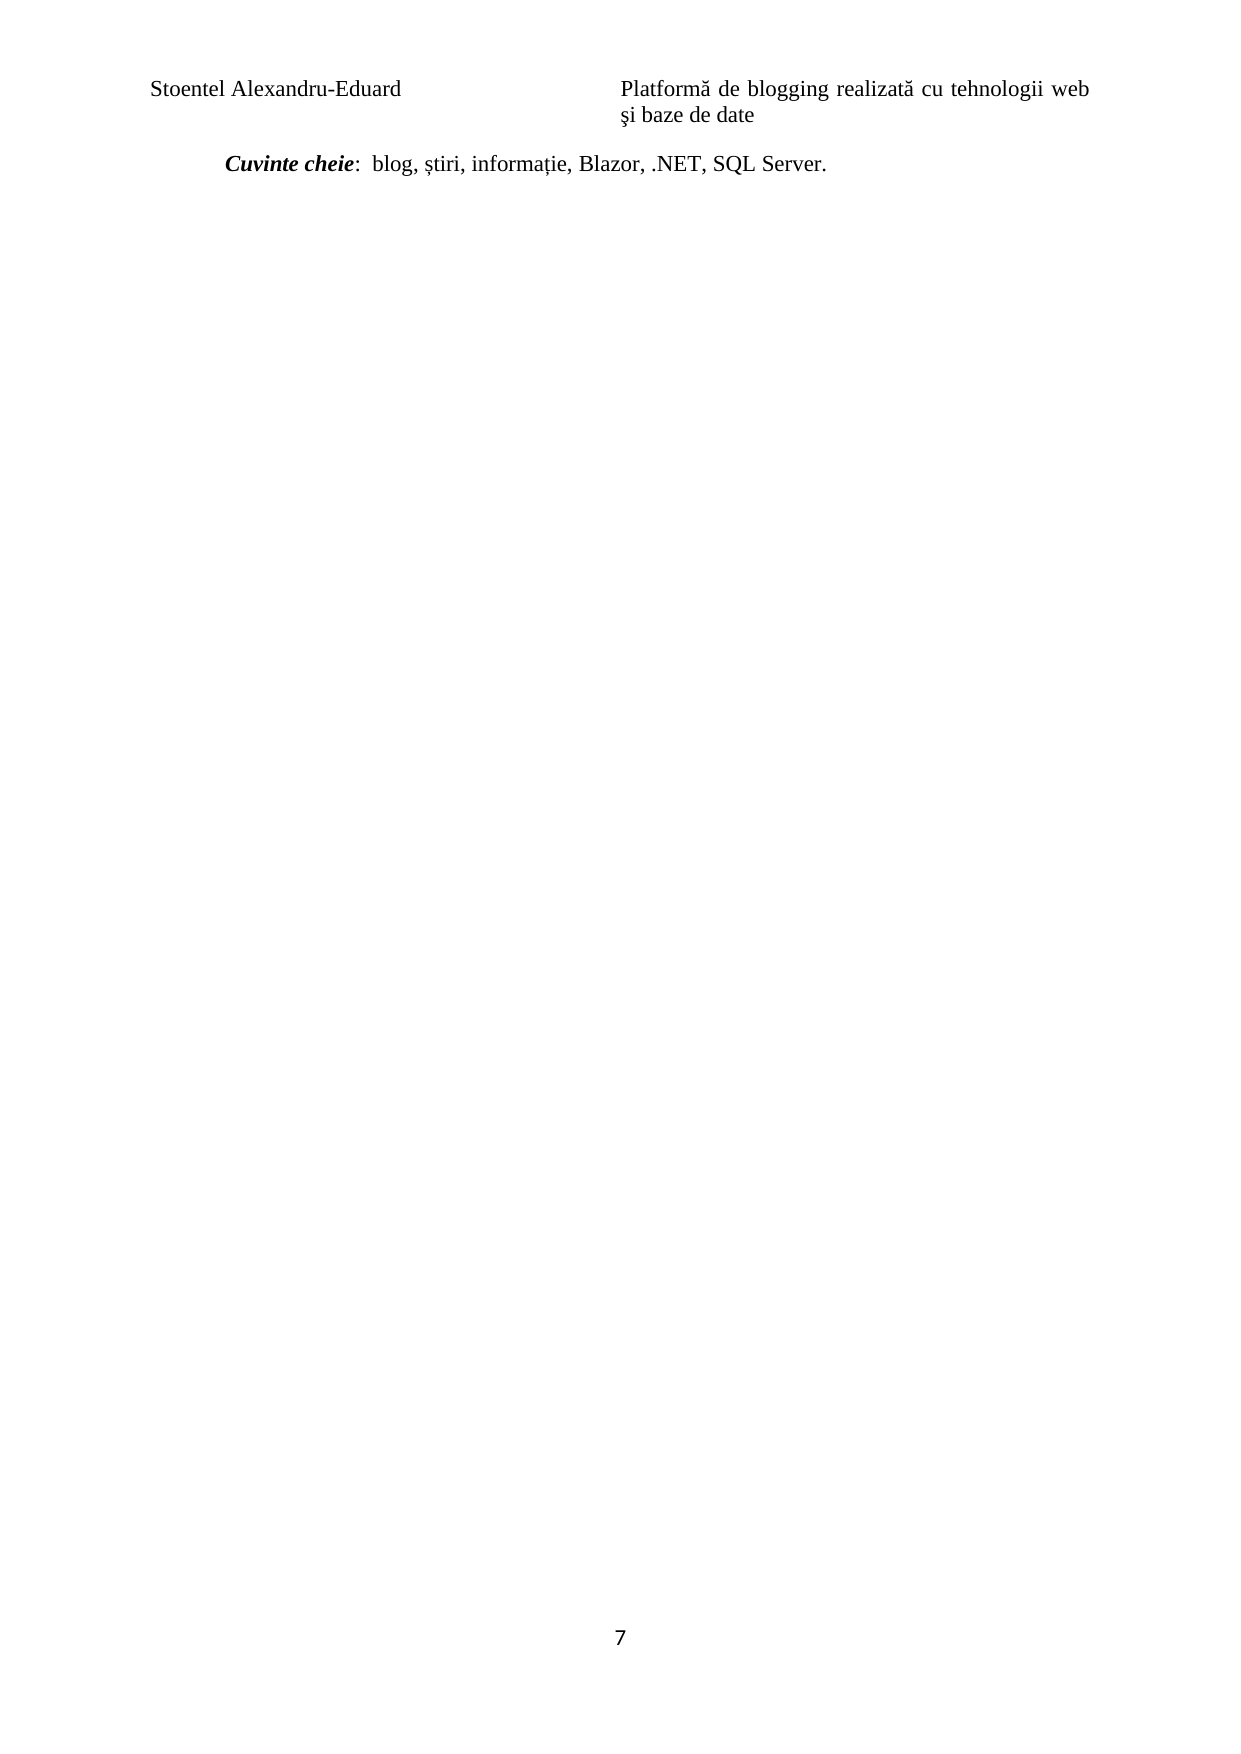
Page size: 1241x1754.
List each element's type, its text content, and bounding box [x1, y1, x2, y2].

text Cuvinte cheie: blog, știri, informație, Blazor, .NET, SQL Server. [639, 150, 1090, 176]
text Cuvinte cheie: blog, știri, informație, Blazor, .NET, SQL Server. [150, 150, 372, 176]
